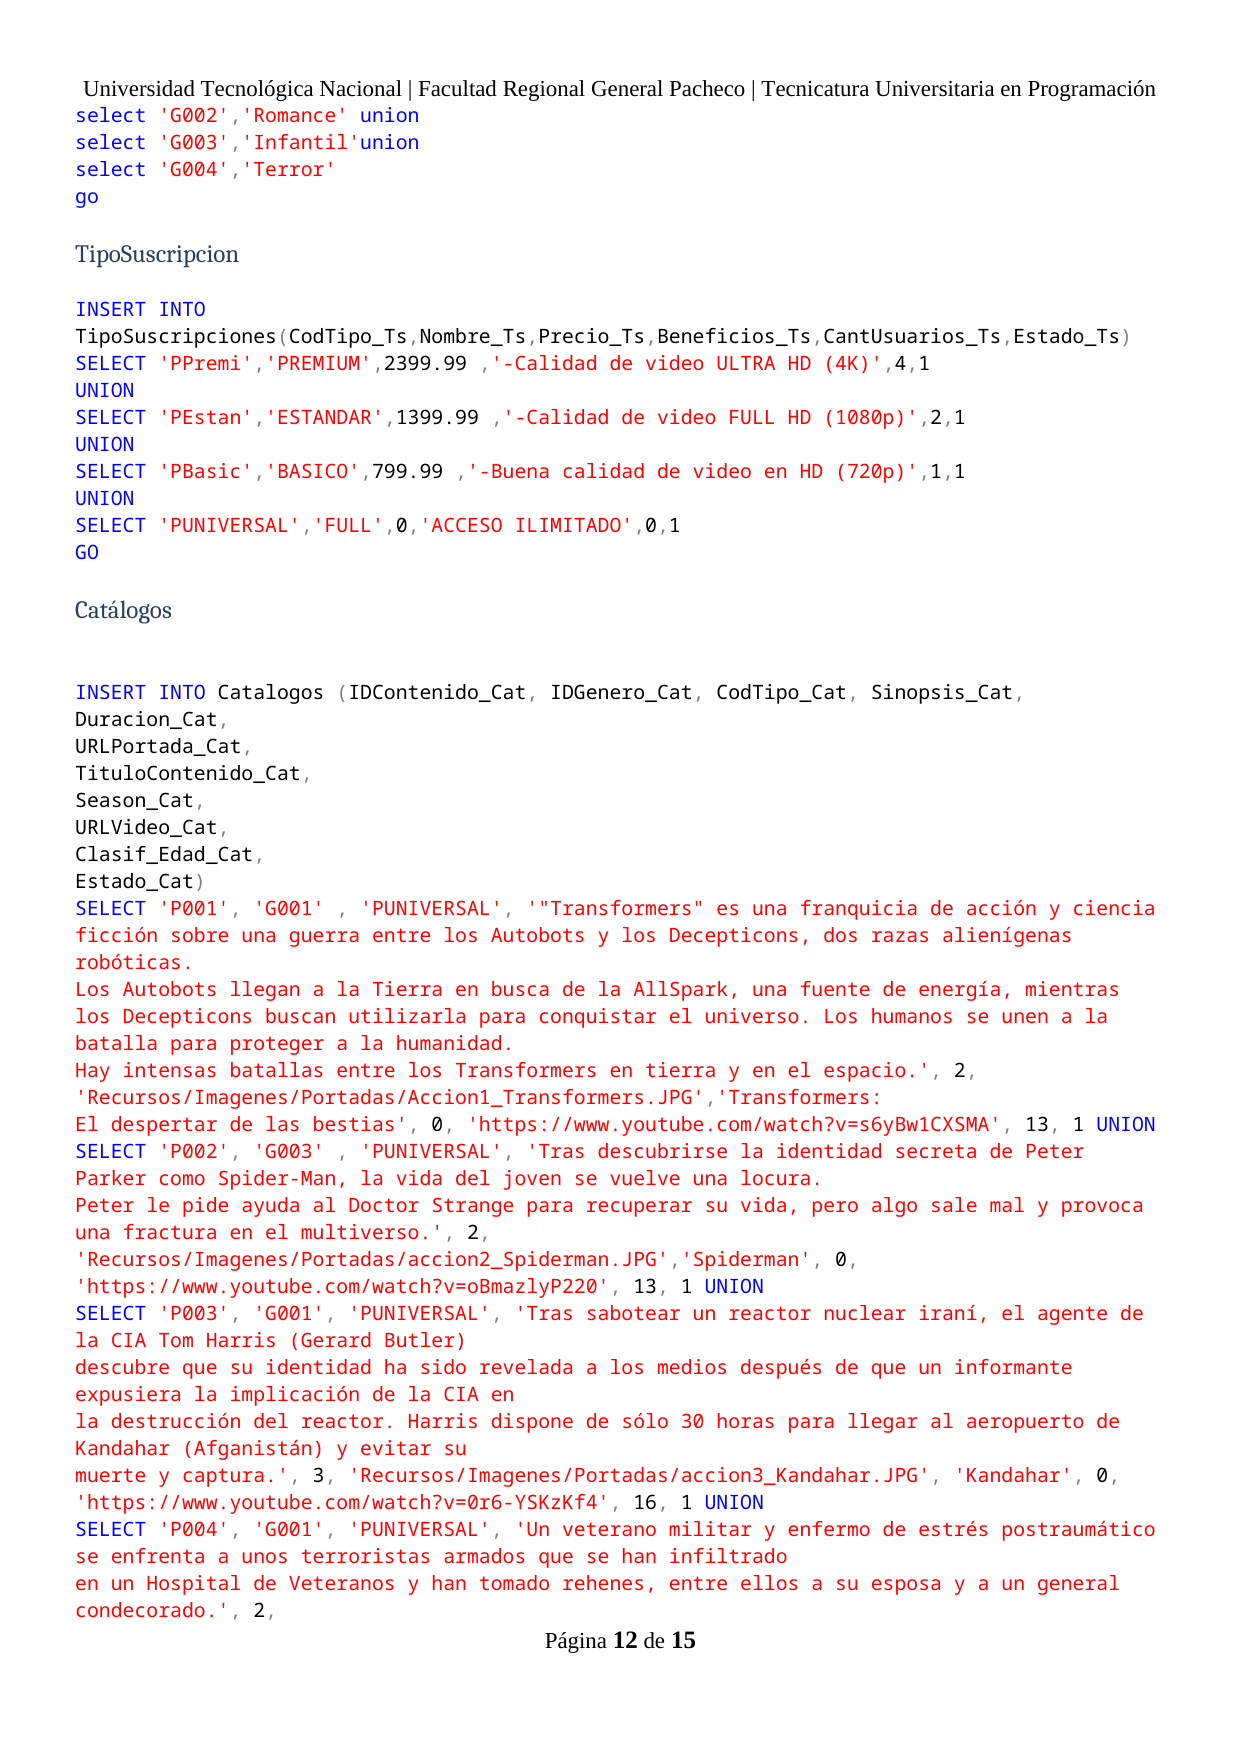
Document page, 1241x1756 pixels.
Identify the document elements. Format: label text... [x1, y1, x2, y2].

text Peter le pide ayuda al Doctor Strange para recuperar su vida, pero algo sale mal y provoca una fractura en el multiverso.', 2, [75, 1191, 1165, 1245]
text Los Autobots llegan a la Tierra en busca de la AllSpark, una fuente de energía, mientras los Decepticons buscan utilizarla para conquistar el universo. Los humanos se unen a la batalla para proteger a la humanidad. [75, 975, 1165, 1056]
text select 'G003','Infantil'union [75, 128, 1165, 155]
text SELECT 'PEstan','ESTANDAR',1399.99 ,'-Calidad de video FULL HD (1080p)',2,1 [75, 403, 1165, 430]
text 'Recursos/Imagenes/Portadas/accion2_Spiderman.JPG','Spiderman', 0, 'https://www.youtube.com/watch?v=oBmazlyP220', 13, 1 UNION [75, 1245, 1165, 1299]
text en un Hospital de Veteranos y han tomado rehenes, entre ellos a su esposa y a un general condecorado.', 2, [75, 1569, 1165, 1623]
text SELECT 'PPremi','PREMIUM',2399.99 ,'-Calidad de video ULTRA HD (4K)',4,1 [75, 349, 1165, 376]
subtitle Catálogos [75, 596, 1165, 625]
text GO [75, 538, 1165, 565]
text muerte y captura.', 3, 'Recursos/Imagenes/Portadas/accion3_Kandahar.JPG', 'Kandahar', 0, 'https://www.youtube.com/watch?v=0r6-YSKzKf4', 16, 1 UNION [75, 1461, 1165, 1515]
text select 'G004','Terror' [75, 155, 1165, 182]
text go [75, 182, 1165, 209]
text SELECT 'P003', 'G001', 'PUNIVERSAL', 'Tras sabotear un reactor nuclear iraní, el agente de la CIA Tom Harris (Gerard Butler) [75, 1299, 1165, 1353]
text descubre que su identidad ha sido revelada a los medios después de que un informante expusiera la implicación de la CIA en [75, 1353, 1165, 1407]
text SELECT 'PUNIVERSAL','FULL',0,'ACCESO ILIMITADO',0,1 [75, 511, 1165, 538]
text UNION [75, 484, 1165, 511]
text Season_Cat, [75, 786, 1165, 813]
text UNION [75, 376, 1165, 403]
text INSERT INTO Catalogos (IDContenido_Cat, IDGenero_Cat, CodTipo_Cat, Sinopsis_Cat, [75, 678, 1165, 706]
text Estado_Cat) [75, 867, 1165, 894]
subtitle TipoSuscripcion [75, 240, 1165, 269]
text Hay intensas batallas entre los Transformers en tierra y en el espacio.', 2, 'Recursos/Imagenes/Portadas/Accion1_Transformers.JPG','Transformers: [75, 1056, 1165, 1110]
text El despertar de las bestias', 0, 'https://www.youtube.com/watch?v=s6yBw1CXSMA', 13, 1 UNION [75, 1110, 1165, 1137]
text SELECT 'P002', 'G003' , 'PUNIVERSAL', 'Tras descubrirse la identidad secreta de Peter Parker como Spider-Man, la vida del joven se vuelve una locura. [75, 1137, 1165, 1191]
text INSERT INTO TipoSuscripciones(CodTipo_Ts,Nombre_Ts,Precio_Ts,Beneficios_Ts,CantUsuarios_Ts,Estado_Ts) [75, 296, 1165, 349]
text URLVideo_Cat, [75, 813, 1165, 840]
text SELECT 'P004', 'G001', 'PUNIVERSAL', 'Un veterano militar y enfermo de estrés postraumático se enfrenta a unos terroristas armados que se han infiltrado [75, 1515, 1165, 1569]
text UNION [75, 430, 1165, 457]
text SELECT 'P001', 'G001' , 'PUNIVERSAL', '"Transformers" es una franquicia de acción y ciencia ficción sobre una guerra entre los Autobots y los Decepticons, dos razas alienígenas robóticas. [75, 894, 1165, 975]
text SELECT 'PBasic','BASICO',799.99 ,'-Buena calidad de video en HD (720p)',1,1 [75, 457, 1165, 484]
text select 'G002','Romance' union [75, 101, 1165, 128]
text la destrucción del reactor. Harris dispone de sólo 30 horas para llegar al aeropuerto de Kandahar (Afganistán) y evitar su [75, 1407, 1165, 1461]
text Clasif_Edad_Cat, [75, 840, 1165, 867]
text TituloContenido_Cat, [75, 759, 1165, 786]
text Duracion_Cat, [75, 706, 1165, 732]
text URLPortada_Cat, [75, 732, 1165, 759]
